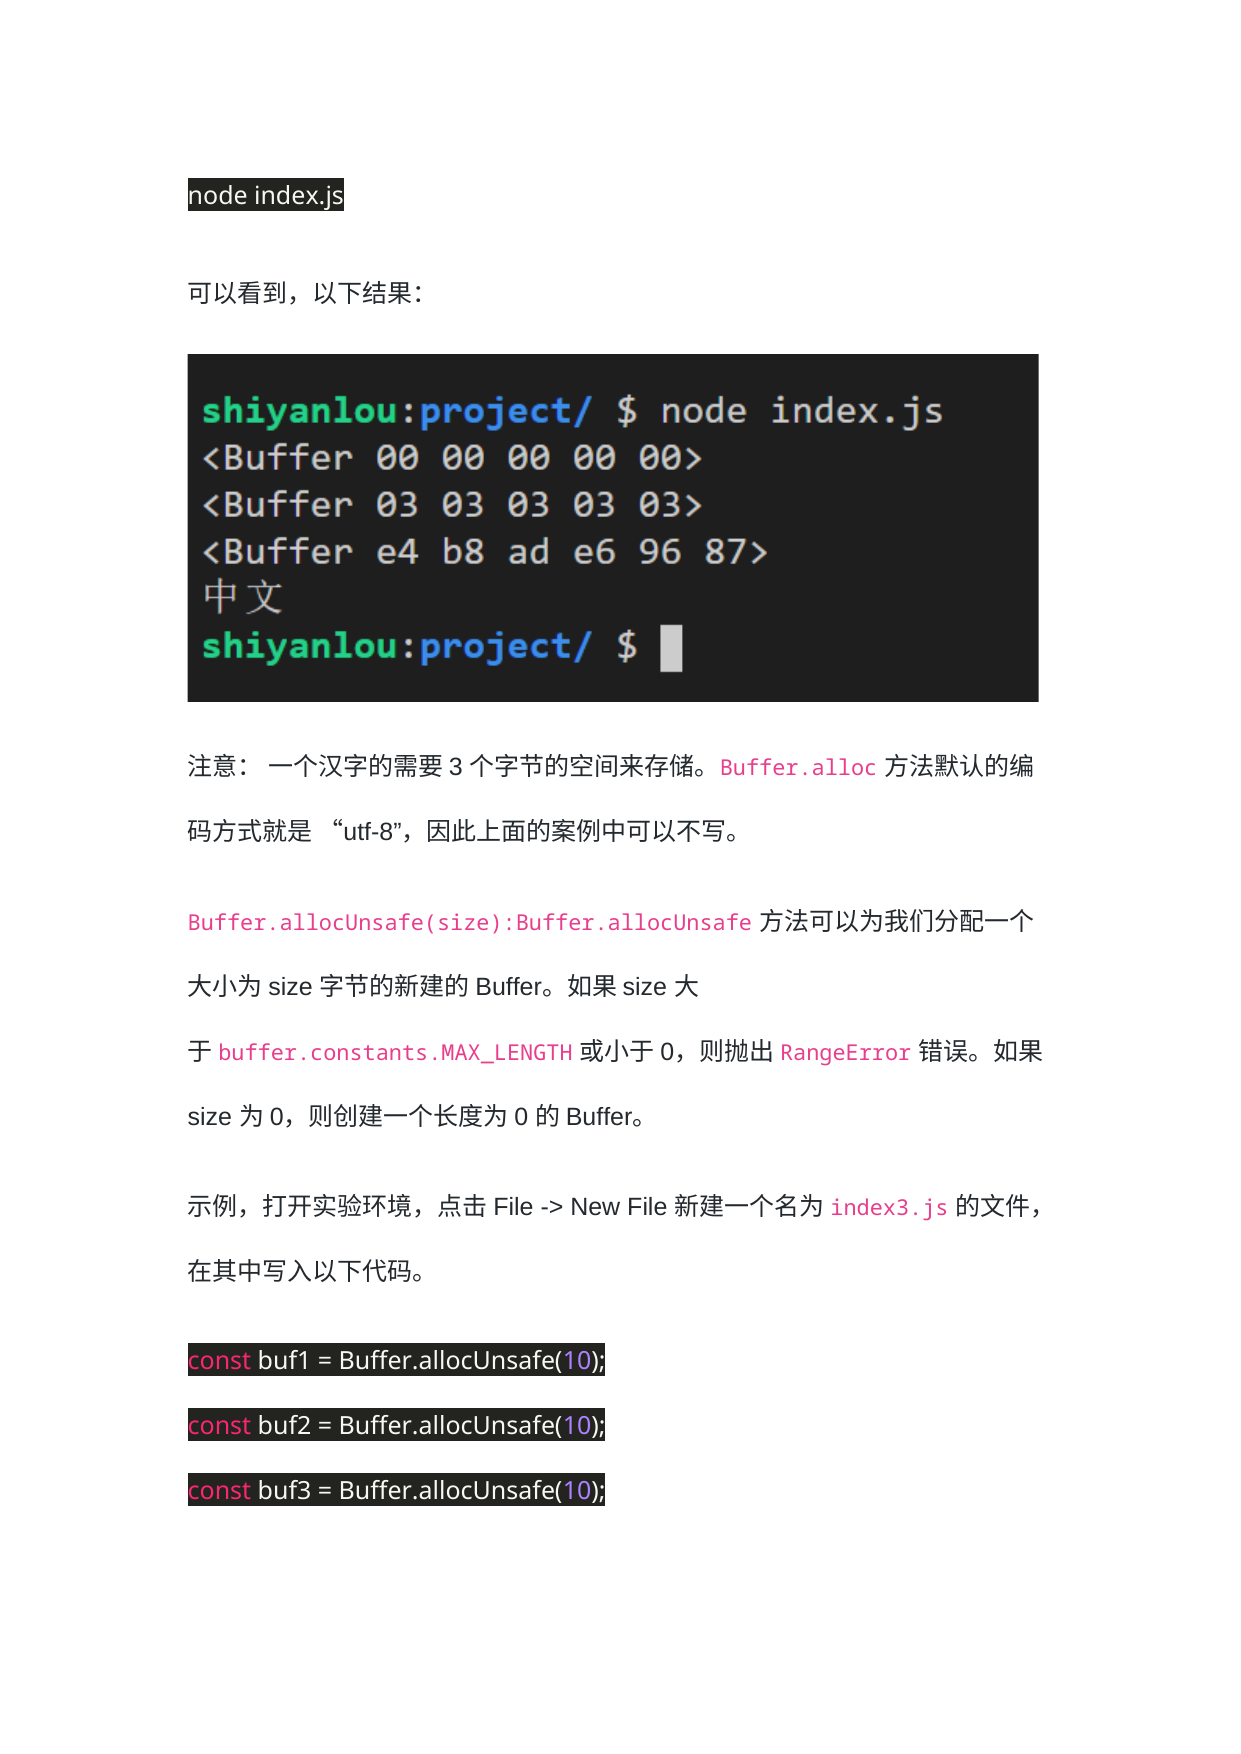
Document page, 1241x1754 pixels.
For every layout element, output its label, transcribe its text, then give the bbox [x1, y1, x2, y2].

text 示例，打开实验环境，点击 File -> New File 新建一个名为 index3.js 的文件，在其中写入以下代码。 [187, 1172, 1053, 1302]
text node index.js [187, 162, 1053, 227]
text 注意： 一个汉字的需要 3 个字节的空间来存储。Buffer.alloc 方法默认的编码方式就是 “utf-8”，因此上面的案例中可以不写。 [187, 732, 1053, 862]
picture [187, 354, 1039, 702]
text Buffer.allocUnsafe(size):Buffer.allocUnsafe 方法可以为我们分配一个大小为 size 字节的新建的 Buffer。如果 size 大于 buffer.constants.MAX_LENGTH 或小于 0，则抛出 RangeError 错误。如果 size 为 0，则创建一个长度为 0 的 Buffer。 [187, 887, 1053, 1147]
text 可以看到，以下结果： [187, 259, 1053, 324]
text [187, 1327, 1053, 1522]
